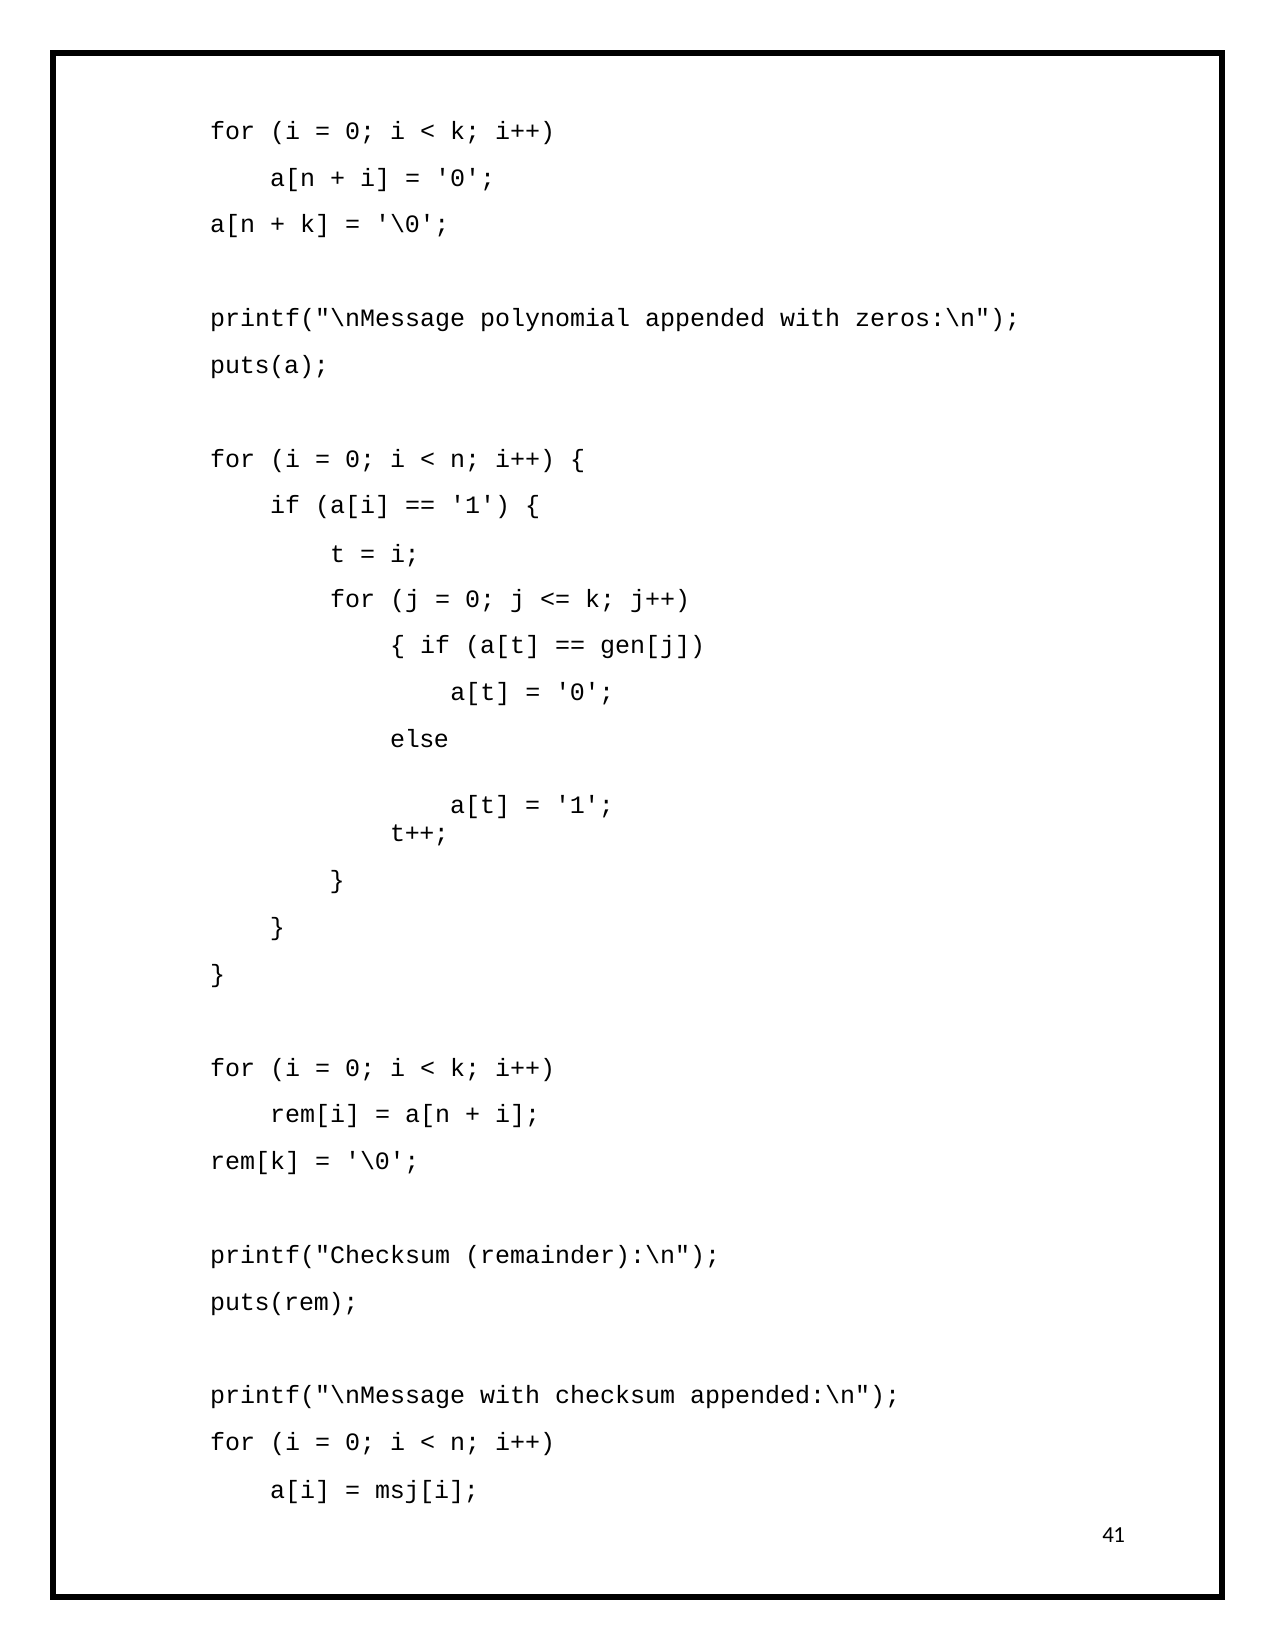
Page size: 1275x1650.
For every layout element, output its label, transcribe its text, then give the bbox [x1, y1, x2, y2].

text t = i; [330, 539, 1200, 568]
text else [390, 727, 450, 755]
text t++; [390, 821, 450, 849]
text printf("\nMessage polynomial appended with zeros:\n"); puts(a); [210, 306, 1116, 381]
text for (i = 0; i < k; i++) rem[i] = a[n + i]; [210, 1055, 594, 1130]
text printf("\nMessage with checksum appended:\n"); for (i = 0; i < n; i++) [210, 1383, 939, 1458]
text a[i] = msj[i]; [270, 1476, 1200, 1504]
text a[t] = '0'; [450, 680, 1200, 708]
text } [75, 868, 345, 896]
text for (i = 0; i < k; i++) a[n + i] = '0'; [210, 118, 594, 193]
text a[n + k] = '\0'; [210, 212, 1200, 240]
text printf("Checksum (remainder):\n"); puts(rem); [210, 1243, 795, 1318]
text } [105, 961, 330, 990]
text a[t] = '1'; [450, 792, 1200, 821]
text } [195, 914, 360, 943]
text for (j = 0; j <= k; j++) { if (a[t] == gen[j]) [330, 586, 744, 661]
text for (i = 0; i < n; i++) { if (a[i] == '1') { [210, 446, 594, 521]
text rem[k] = '\0'; [210, 1149, 1200, 1177]
